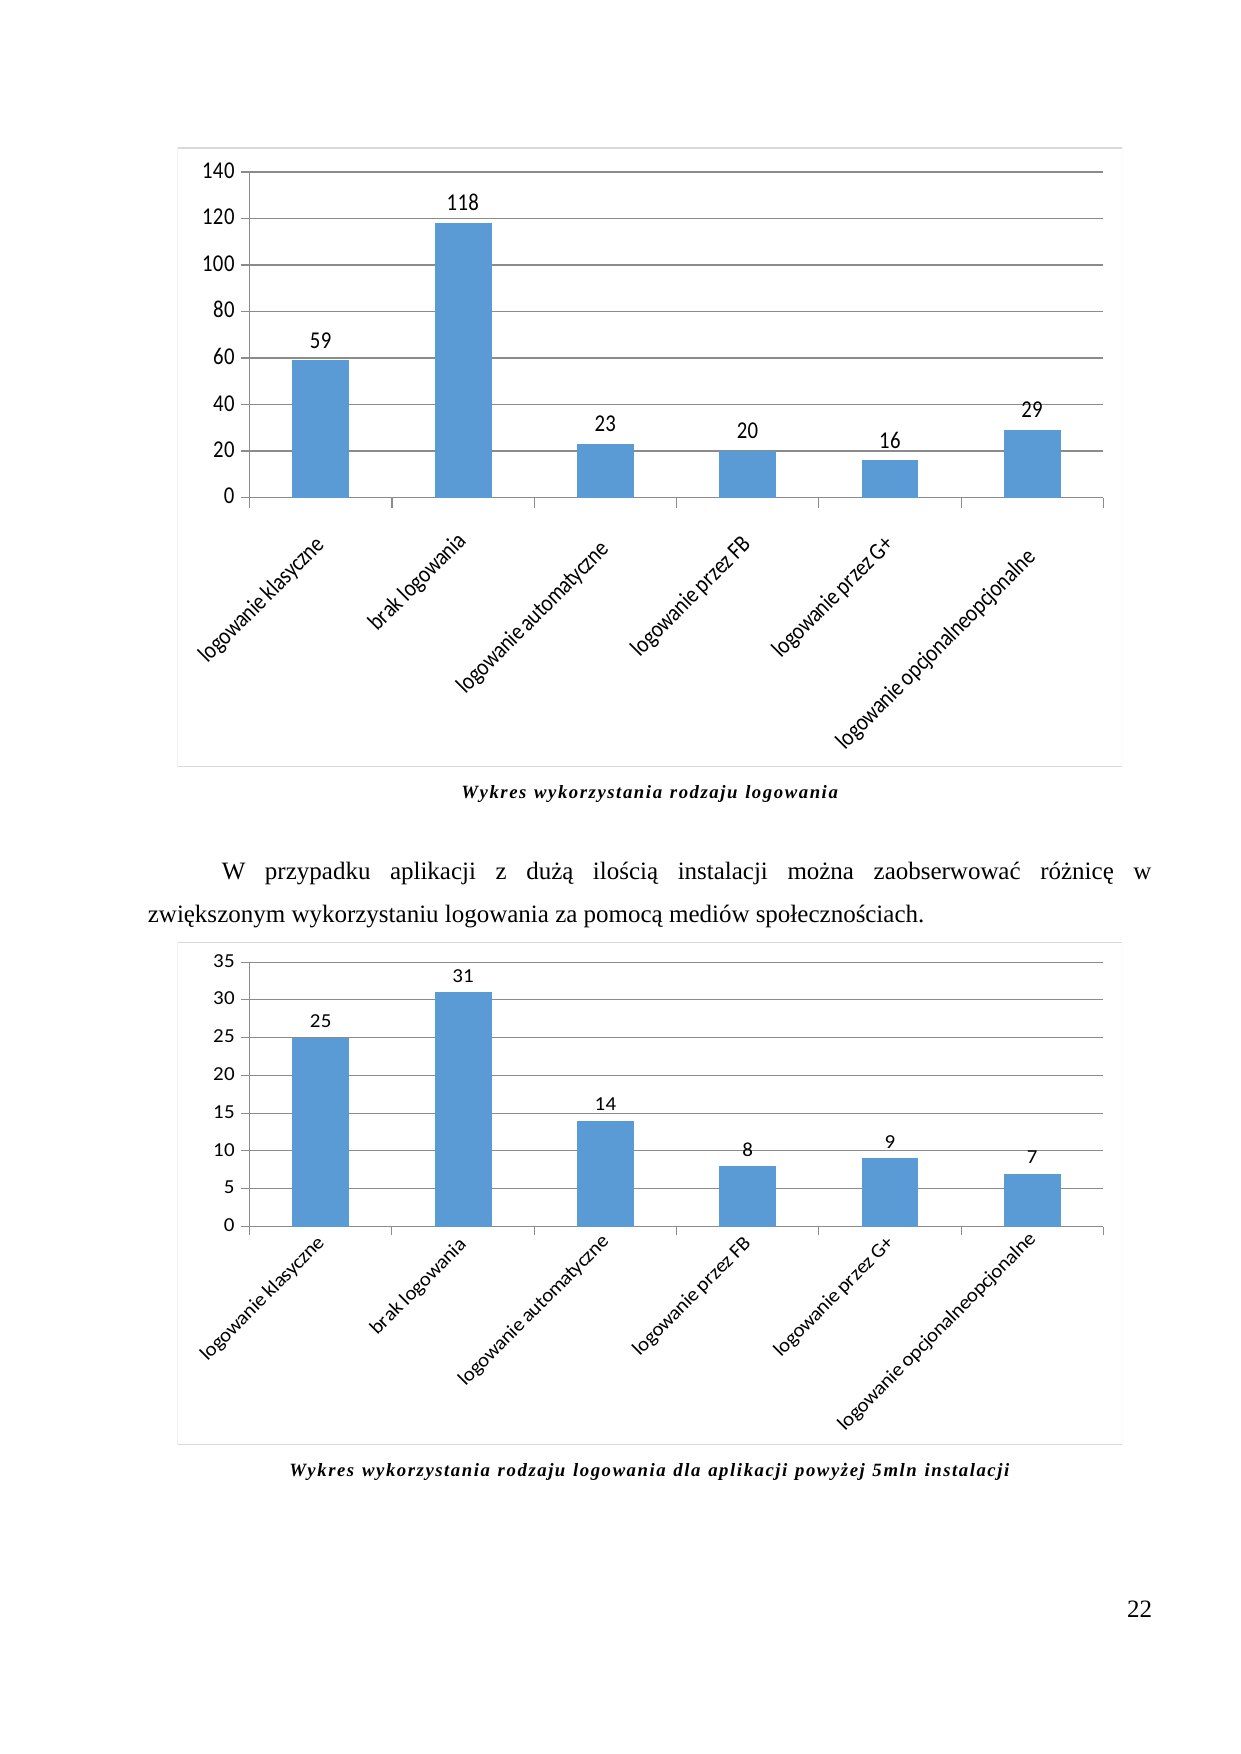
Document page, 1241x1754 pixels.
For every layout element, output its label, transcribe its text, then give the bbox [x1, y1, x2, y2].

subtitle Wykres wykorzystania rodzaju logowania [148, 781, 1152, 802]
subtitle Wykres wykorzystania rodzaju logowania dla aplikacji powyżej 5mln instalacji [148, 1459, 1152, 1481]
text W przypadku aplikacji z dużą ilością instalacji można zaobserwować różnicę w zwiększonym wykorzystaniu logowania za pomocą mediów społecznościach. [148, 856, 1152, 928]
